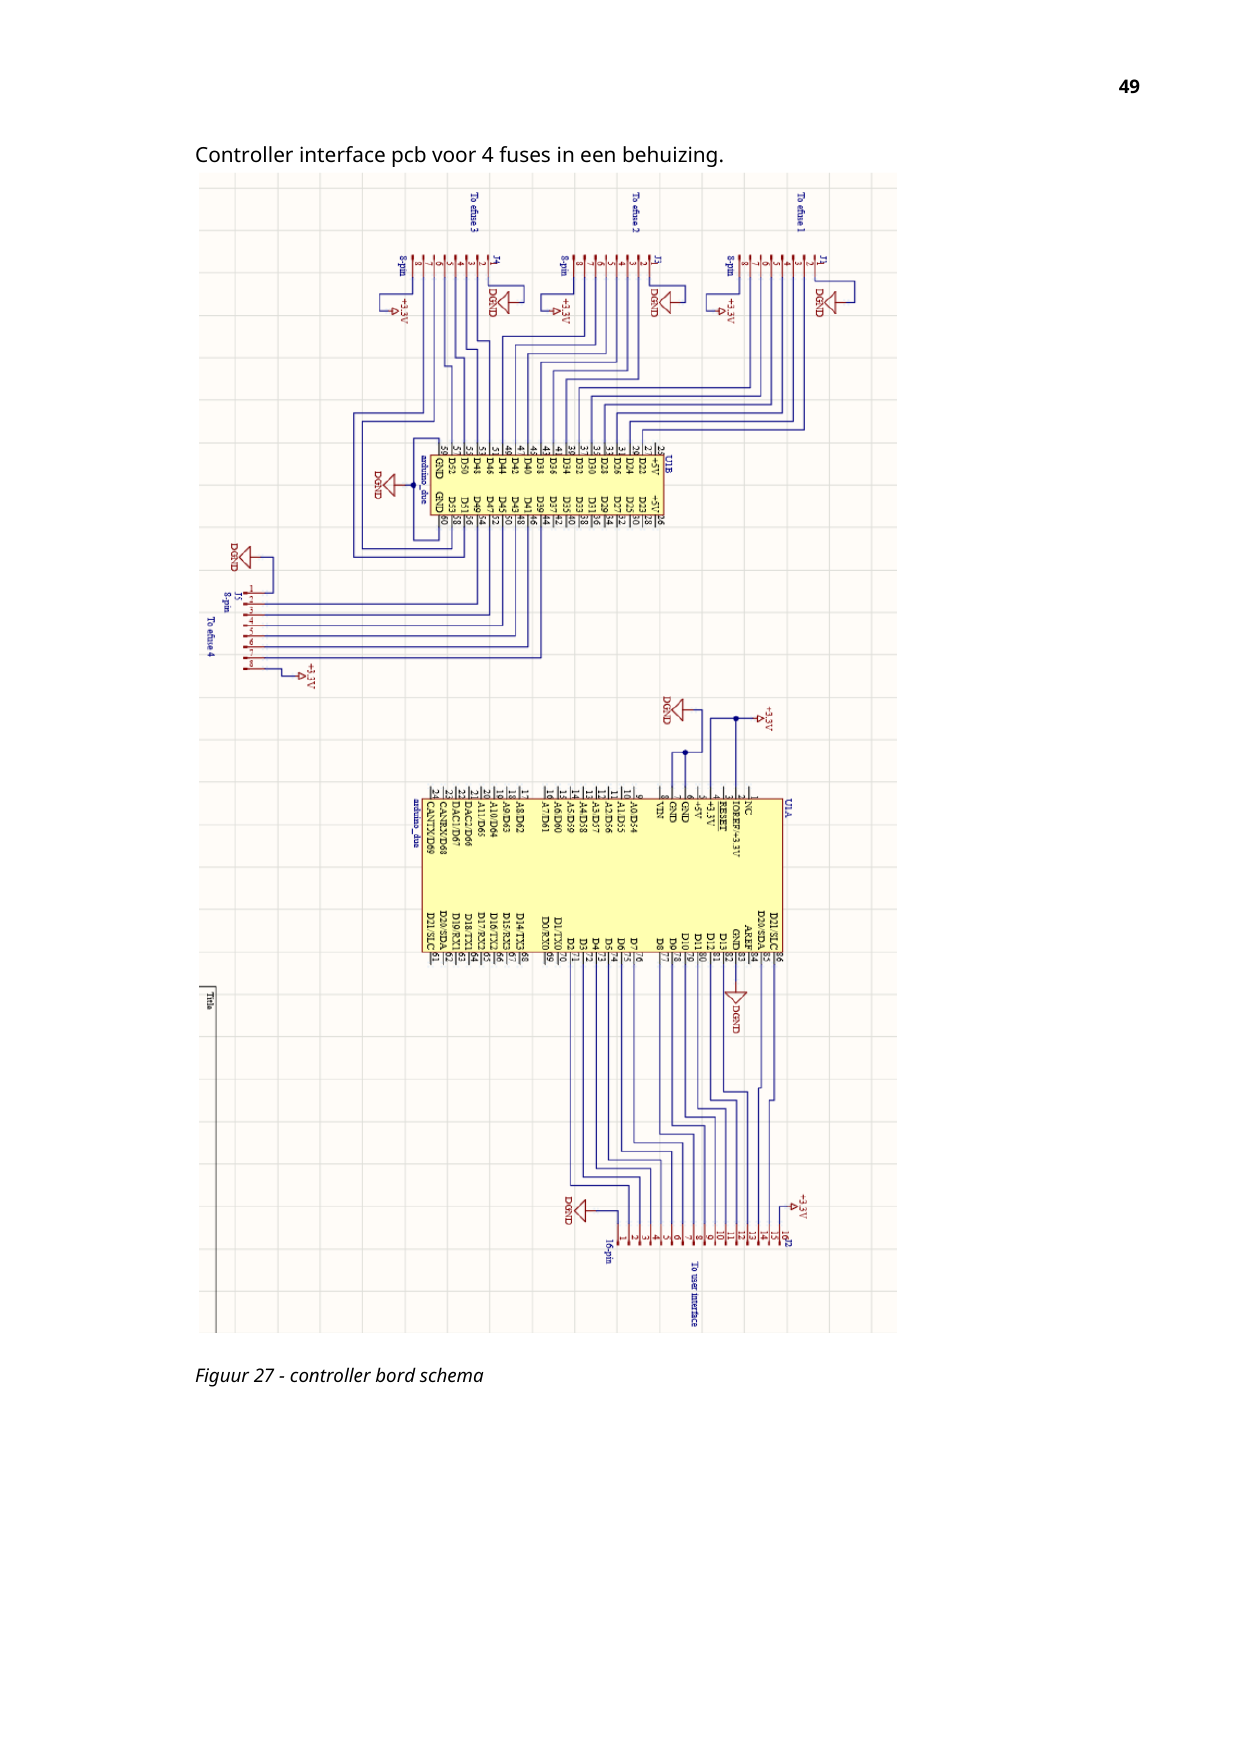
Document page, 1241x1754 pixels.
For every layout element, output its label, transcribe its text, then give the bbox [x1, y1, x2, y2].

text Figuur 27 - controller bord schema [195, 1362, 1122, 1388]
picture [199, 174, 897, 1332]
